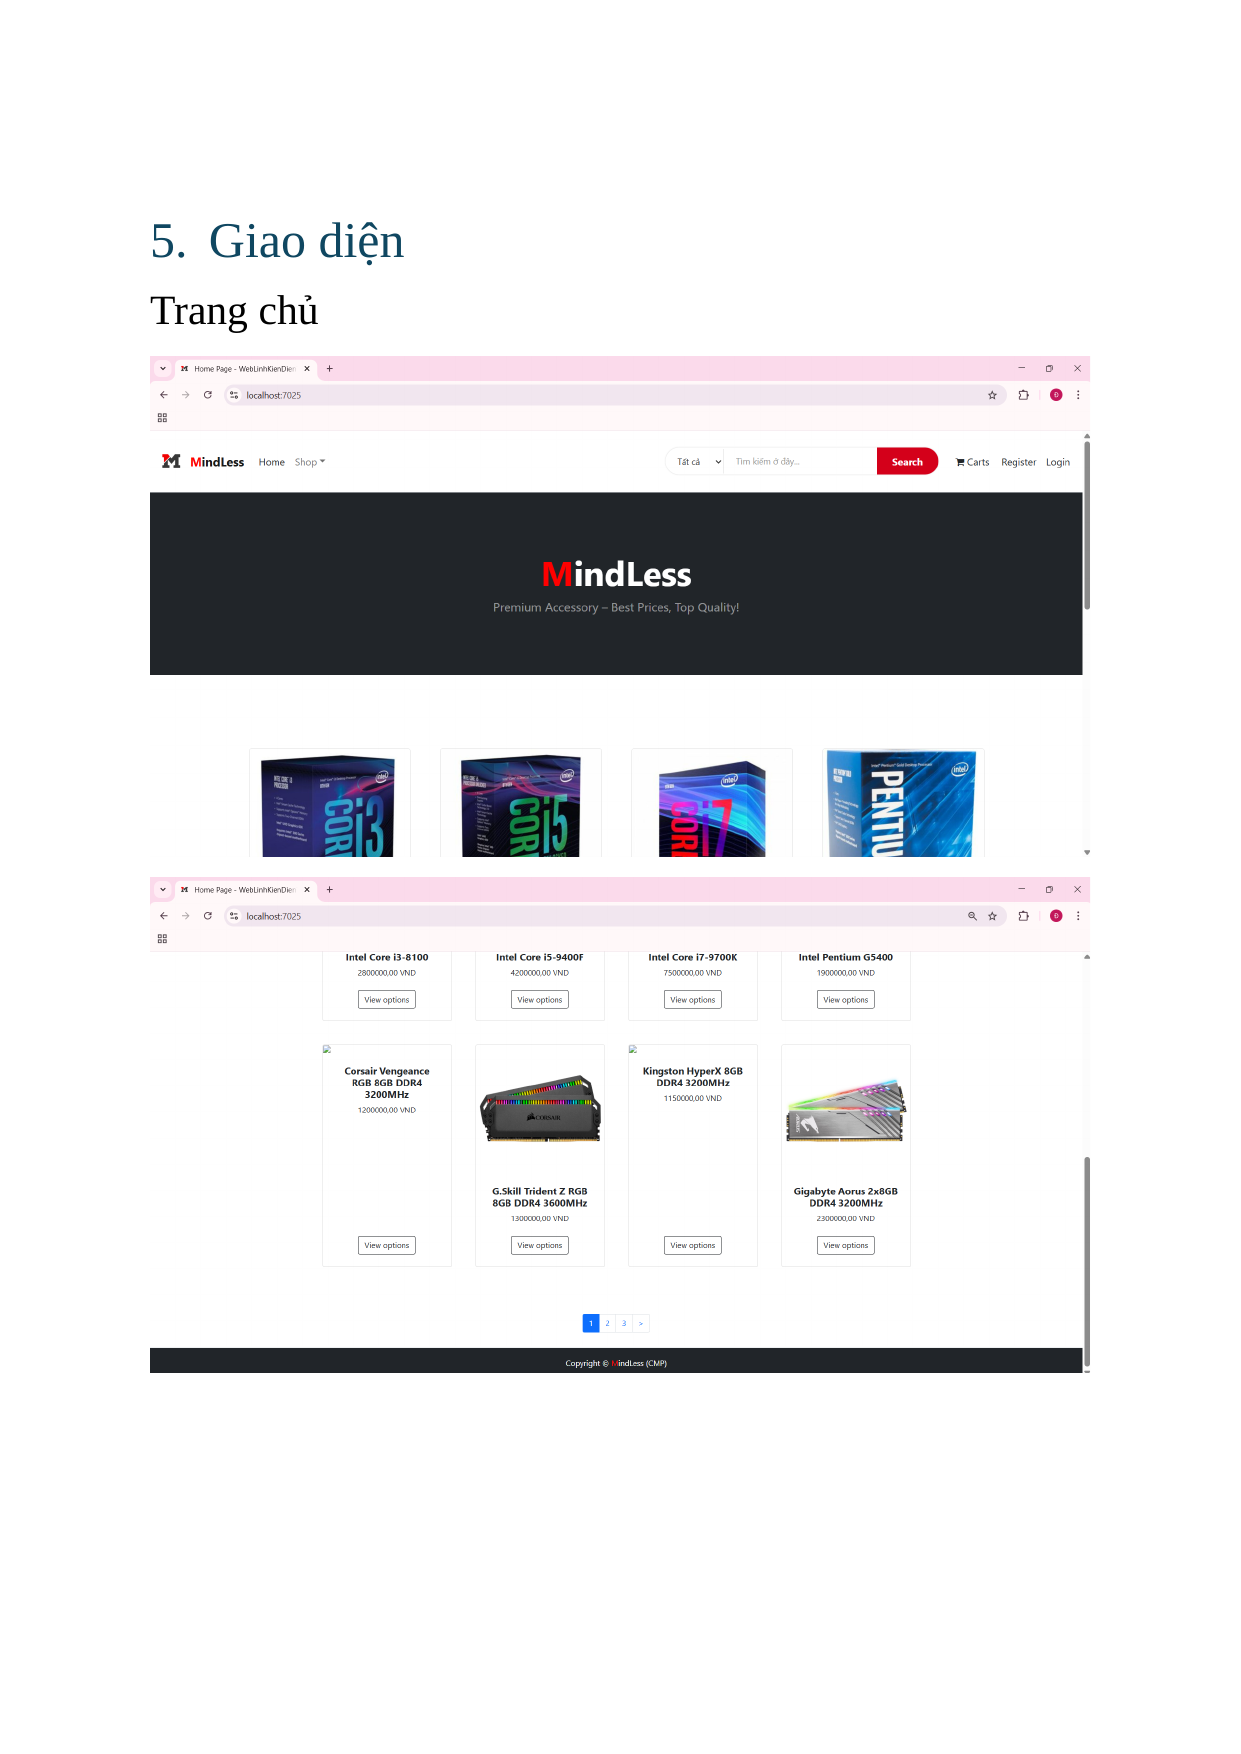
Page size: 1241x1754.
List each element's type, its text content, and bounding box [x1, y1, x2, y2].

subtitle Giao diện [150, 211, 1090, 268]
text Trang chủ [150, 285, 1090, 333]
picture [150, 356, 1091, 857]
picture [150, 877, 1091, 1373]
